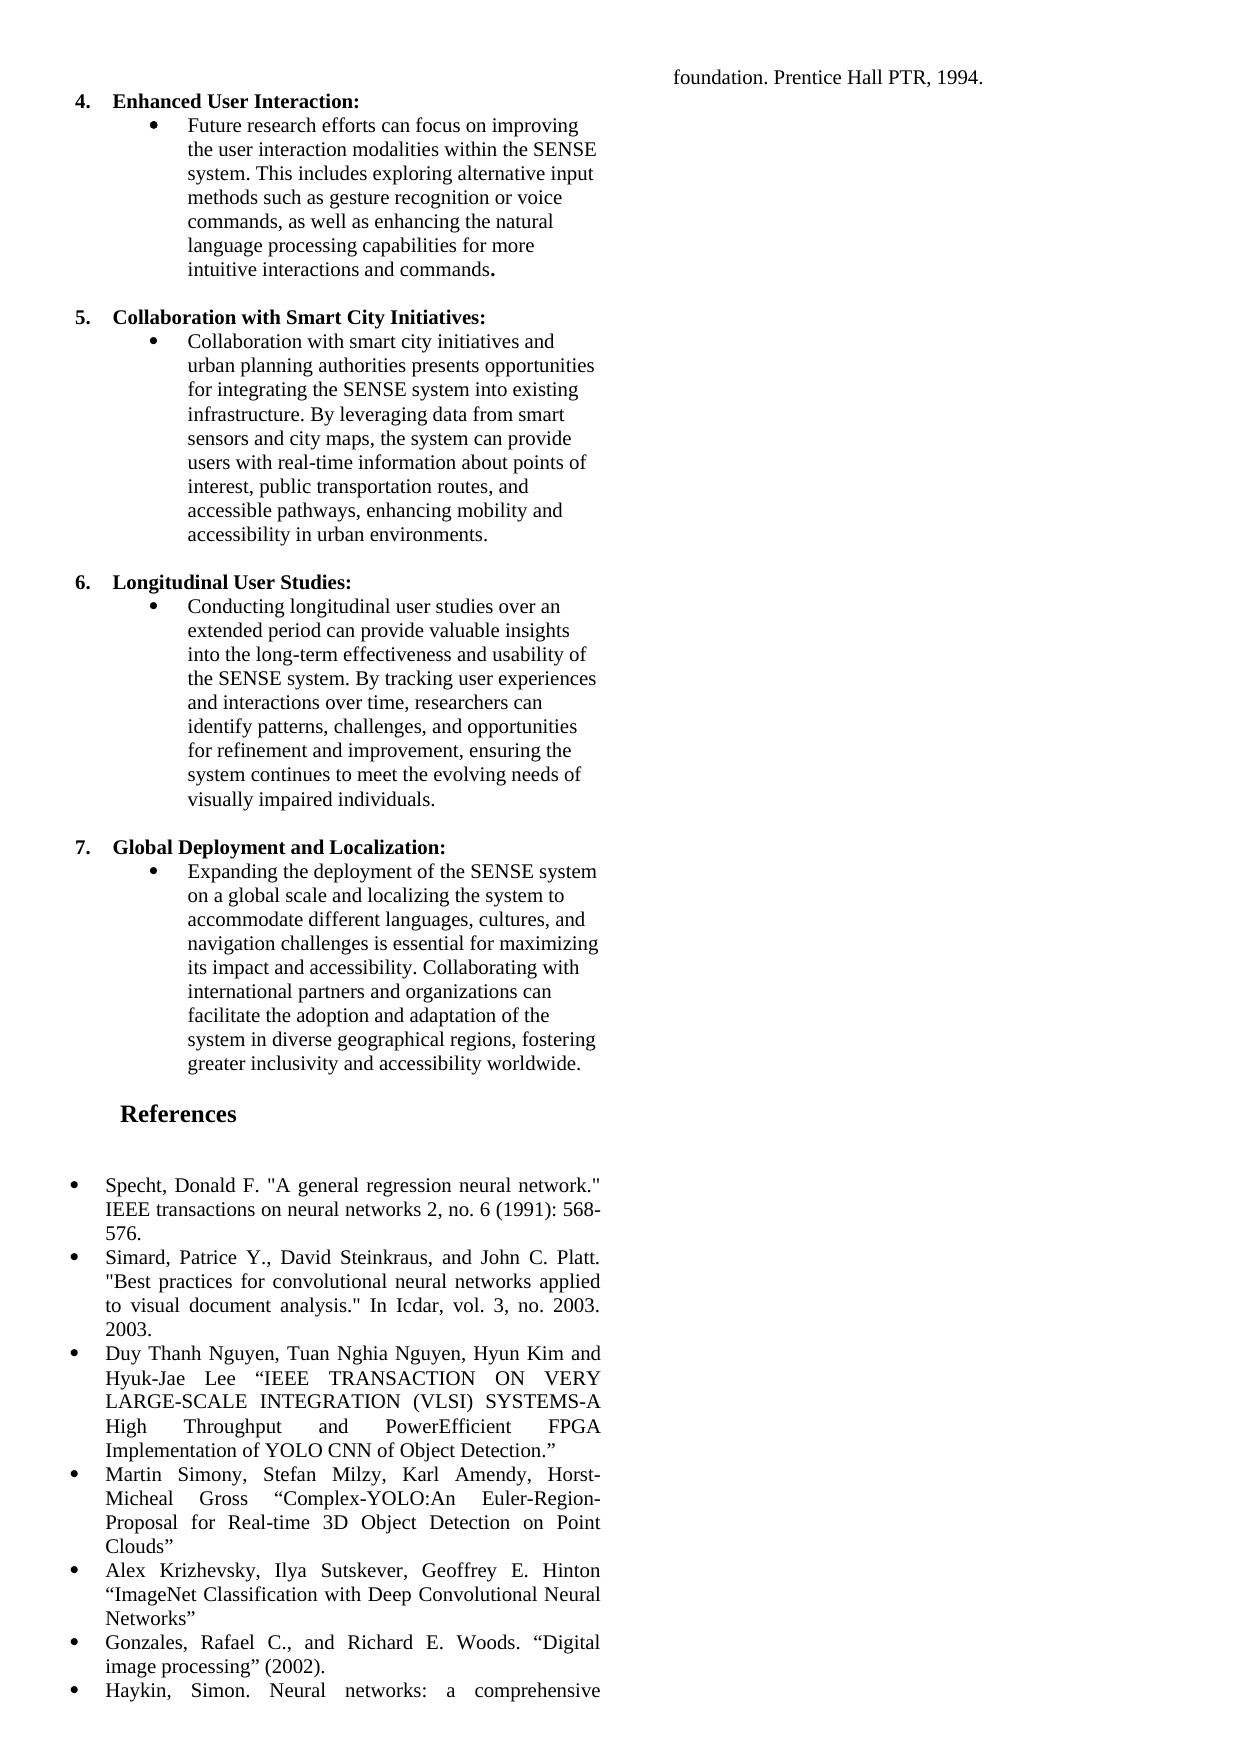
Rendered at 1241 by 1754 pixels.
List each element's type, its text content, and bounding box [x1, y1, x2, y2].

list Specht, Donald F. "A general regression neural network." IEEE transactions on neural networks 2, no. 6 (1991): 568-576. [71, 1173, 601, 1245]
list Simard, Patrice Y., David Steinkraus, and John C. Platt. "Best practices for convolutional neural networks applied to visual document analysis." In Icdar, vol. 3, no. 2003. 2003. [71, 1245, 601, 1341]
list Longitudinal User Studies: [75, 570, 601, 594]
list Enhanced User Interaction: [75, 89, 601, 113]
subtitle References [82, 1099, 601, 1128]
list Haykin, Simon. Neural networks: a comprehensive foundation. Prentice Hall PTR, 1994. [71, 1678, 601, 1702]
list Duy Thanh Nguyen, Tuan Nghia Nguyen, Hyun Kim and Hyuk-Jae Lee “IEEE TRANSACTION ON VERY LARGE-SCALE INTEGRATION (VLSI) SYSTEMS-A High Throughput and PowerEfficient FPGA Implementation of YOLO CNN of Object Detection.” [71, 1341, 601, 1462]
list Alex Krizhevsky, Ilya Sutskever, Geoffrey E. Hinton “ImageNet Classification with Deep Convolutional Neural Networks” [71, 1558, 601, 1630]
list Global Deployment and Localization: [75, 834, 601, 859]
list Martin Simony, Stefan Milzy, Karl Amendy, Horst-Micheal Gross “Complex-YOLO:An Euler-Region-Proposal for Real-time 3D Object Detection on Point Clouds” [71, 1462, 601, 1558]
list Expanding the deployment of the SENSE system on a global scale and localizing the system to accommodate different languages, cultures, and navigation challenges is essential for maximizing its impact and accessibility. Collaborating with international partners and organizations can facilitate the adoption and adaptation of the system in diverse geographical regions, fostering greater inclusivity and accessibility worldwide. [150, 859, 601, 1075]
list Collaboration with smart city initiatives and urban planning authorities presents opportunities for integrating the SENSE system into existing infrastructure. By leveraging data from smart sensors and city maps, the system can provide users with real-time information about points of interest, public transportation routes, and accessible pathways, enhancing mobility and accessibility in urban environments. [150, 329, 601, 546]
list Haykin, Simon. Neural networks: a comprehensive foundation. Prentice Hall PTR, 1994. [638, 64, 1192, 89]
list Gonzales, Rafael C., and Richard E. Woods. “Digital image processing” (2002). [71, 1630, 601, 1678]
list Collaboration with Smart City Initiatives: [75, 305, 601, 329]
list Conducting longitudinal user studies over an extended period can provide valuable insights into the long-term effectiveness and usability of the SENSE system. By tracking user experiences and interactions over time, researchers can identify patterns, challenges, and opportunities for refinement and improvement, ensuring the system continues to meet the evolving needs of visually impaired individuals. [150, 594, 601, 811]
list Future research efforts can focus on improving the user interaction modalities within the SENSE system. This includes exploring alternative input methods such as gesture recognition or voice commands, as well as enhancing the natural language processing capabilities for more intuitive interactions and commands. [150, 113, 601, 281]
